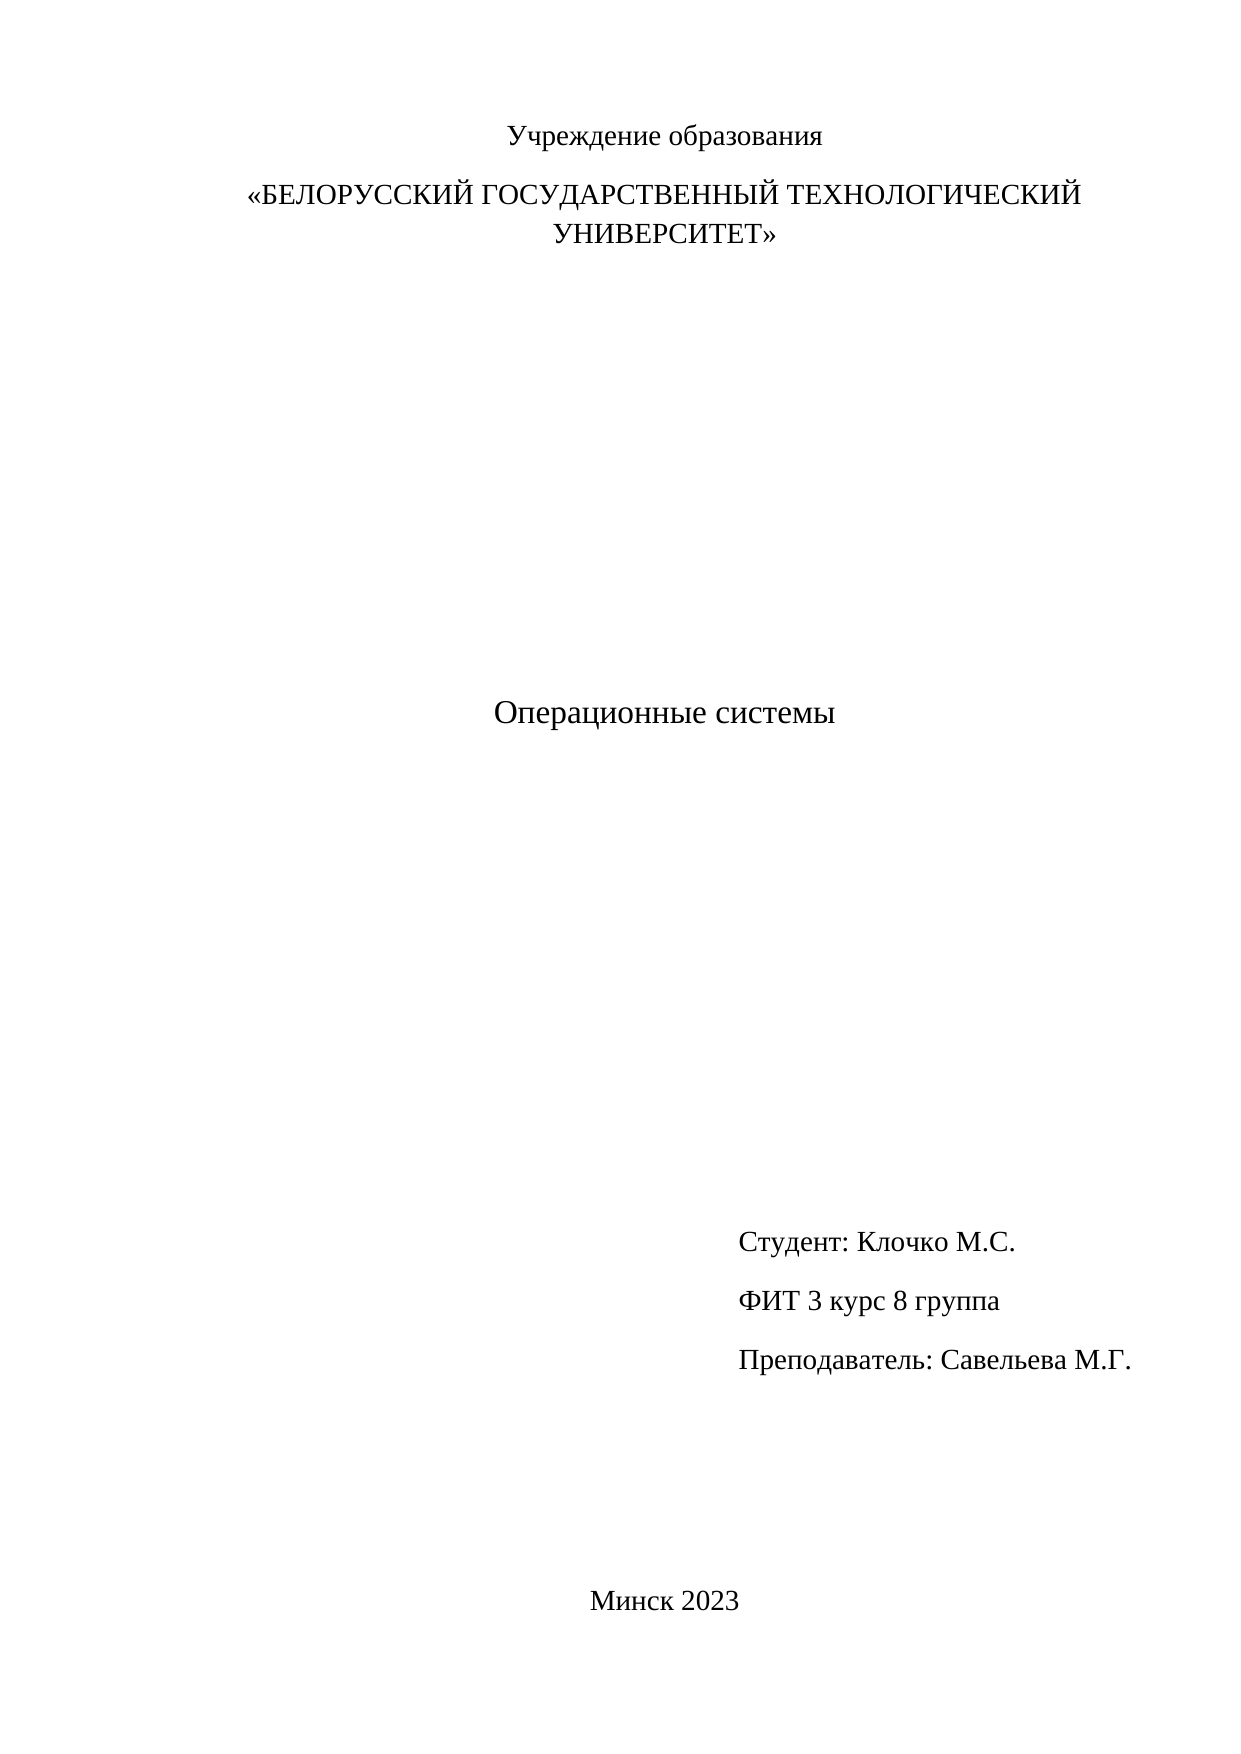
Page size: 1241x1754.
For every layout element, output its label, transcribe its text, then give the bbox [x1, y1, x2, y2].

text Операционные системы [177, 692, 1152, 730]
text «БЕЛОРУССКИЙ ГОСУДАРСТВЕННЫЙ ТЕХНОЛОГИЧЕСКИЙ УНИВЕРСИТЕТ» [177, 177, 1152, 249]
text Минск 2023 [177, 1583, 1152, 1617]
text ФИТ 3 курс 8 группа [738, 1283, 1152, 1317]
text Учреждение образования [177, 118, 1152, 152]
text Студент: Клочко М.С. [738, 1224, 1152, 1257]
text Преподаватель: Савельева М.Г. [738, 1342, 1152, 1376]
